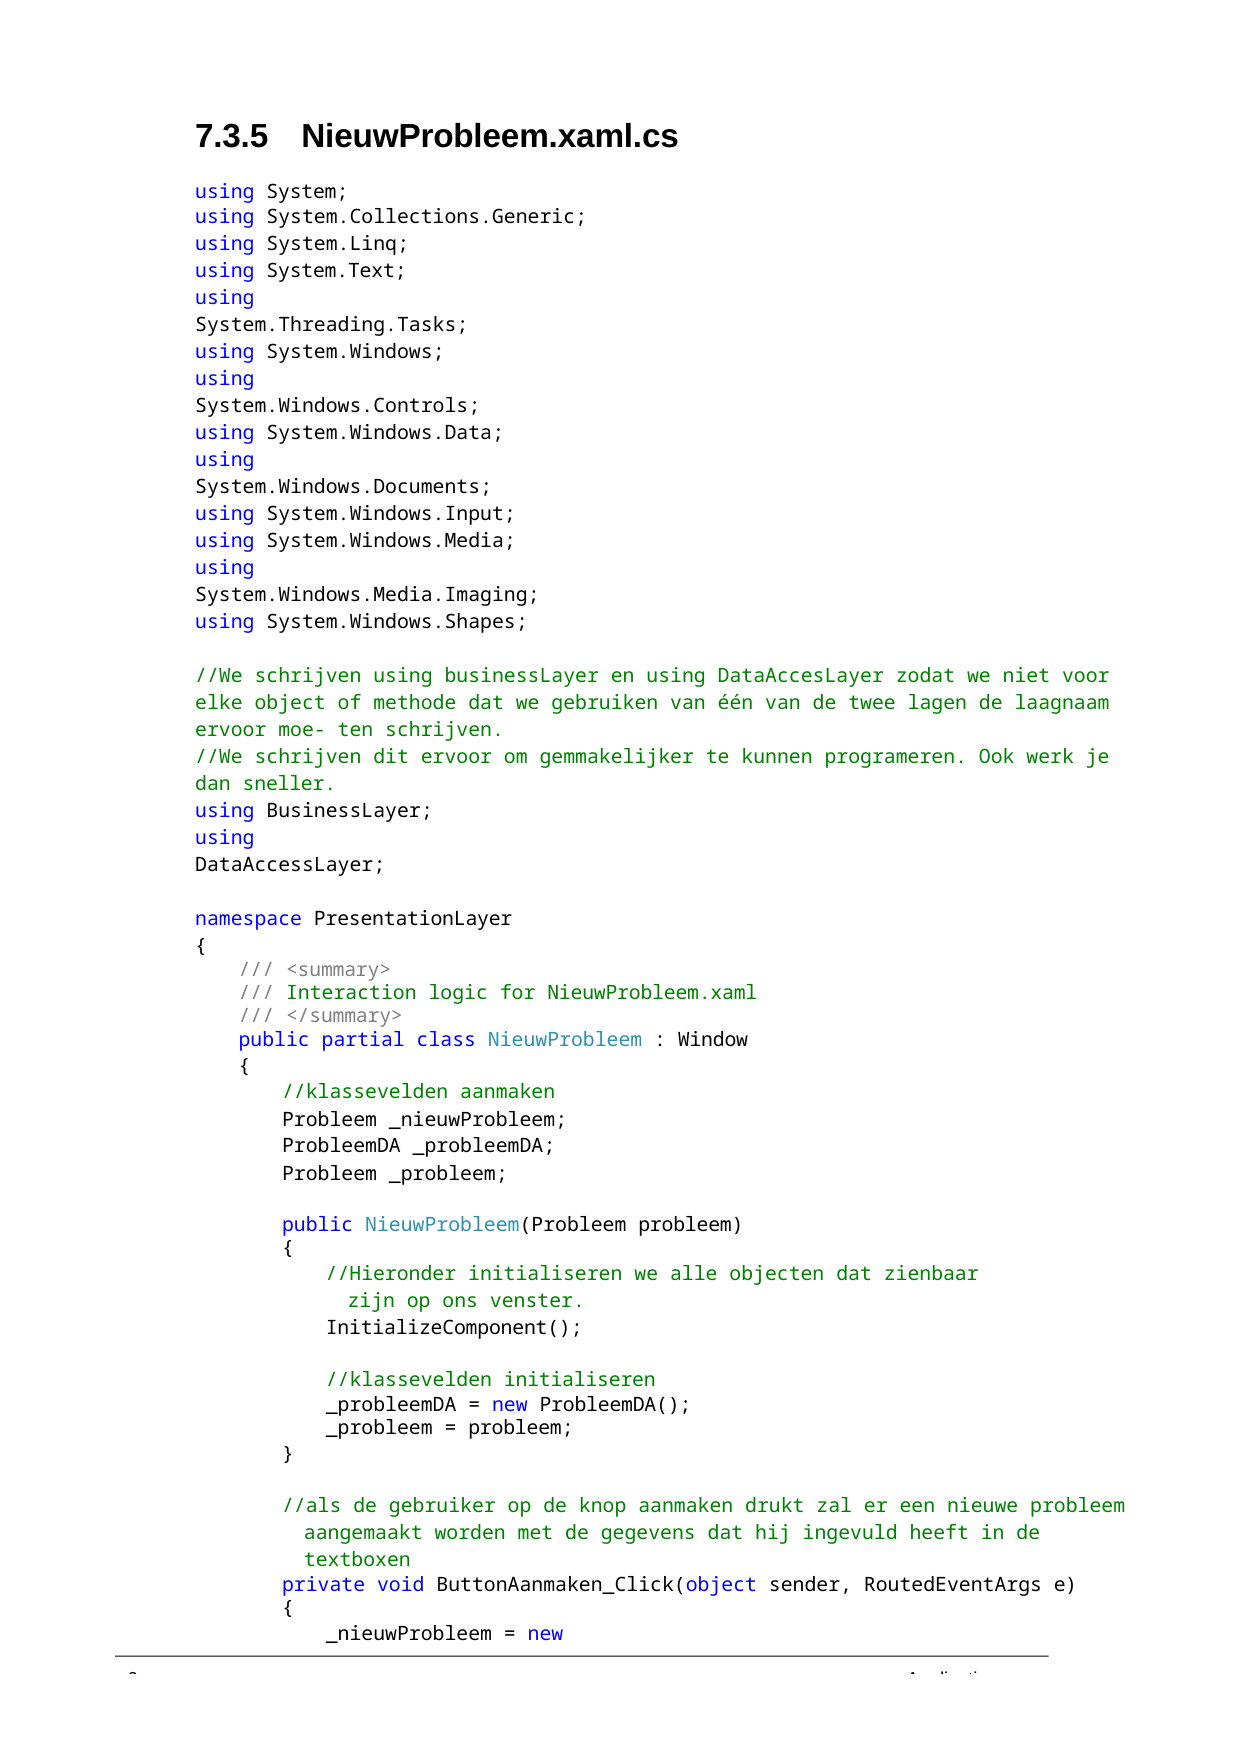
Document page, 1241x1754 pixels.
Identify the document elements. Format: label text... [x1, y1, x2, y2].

text private void ButtonAanmaken_Click(object sender, RoutedEventArgs e) [282, 1573, 1136, 1596]
text _probleem = probleem; [326, 1416, 1136, 1439]
text InitializeComponent(); [326, 1313, 1136, 1340]
text { [282, 1596, 1136, 1619]
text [326, 1619, 1123, 1646]
text public partial class NieuwProbleem : Window [238, 1028, 1136, 1051]
text using System.Windows.Controls; using System.Windows.Data; using System.Windows.Documents; using System.Windows.Input; using System.Windows.Media; [195, 364, 532, 553]
text _probleemDA = new ProbleemDA(); [326, 1393, 1136, 1416]
text using System.Windows.Media.Imaging; using System.Windows.Shapes; [195, 553, 603, 634]
text { [195, 931, 1136, 958]
subtitle NieuwProbleem.xaml.cs [195, 116, 1136, 154]
text public NieuwProbleem(Probleem probleem) [282, 1213, 1136, 1236]
text { [282, 1236, 1136, 1259]
text //We schrijven using businessLayer en using DataAccesLayer zodat we niet voor elke object of methode dat we gebruiken van één van de twee lagen de laagnaam ervoor moe- ten schrijven. [195, 661, 1114, 742]
text namespace PresentationLayer [195, 904, 1136, 931]
text //Hieronder initialiseren we alle objecten dat zienbaar zijn op ons venster. [325, 1259, 987, 1313]
text //klassevelden aanmaken Probleem _nieuwProbleem; ProbleemDA _probleemDA; Probleem _probleem; [282, 1078, 603, 1186]
text /// <summary> [238, 958, 1136, 981]
text using System.Text; [195, 257, 1136, 284]
text using System.Collections.Generic; using System.Linq; [195, 203, 603, 257]
text /// Interaction logic for NieuwProbleem.xaml [238, 981, 1136, 1004]
text //We schrijven dit ervoor om gemmakelijker te kunnen programeren. Ook werk je dan sneller. [195, 742, 1136, 796]
text } [282, 1439, 1136, 1466]
text using System.Threading.Tasks; using System.Windows; [195, 284, 526, 364]
text using BusinessLayer; using DataAccessLayer; [195, 796, 442, 877]
text using System; [195, 179, 1136, 203]
text //klassevelden initialiseren [326, 1366, 1136, 1393]
text /// </summary> [238, 1004, 1136, 1028]
text { [238, 1051, 1136, 1078]
text //als de gebruiker op de knop aanmaken drukt zal er een nieuwe probleem aangemaakt worden met de gegevens dat hij ingevuld heeft in de textboxen [282, 1492, 1136, 1573]
